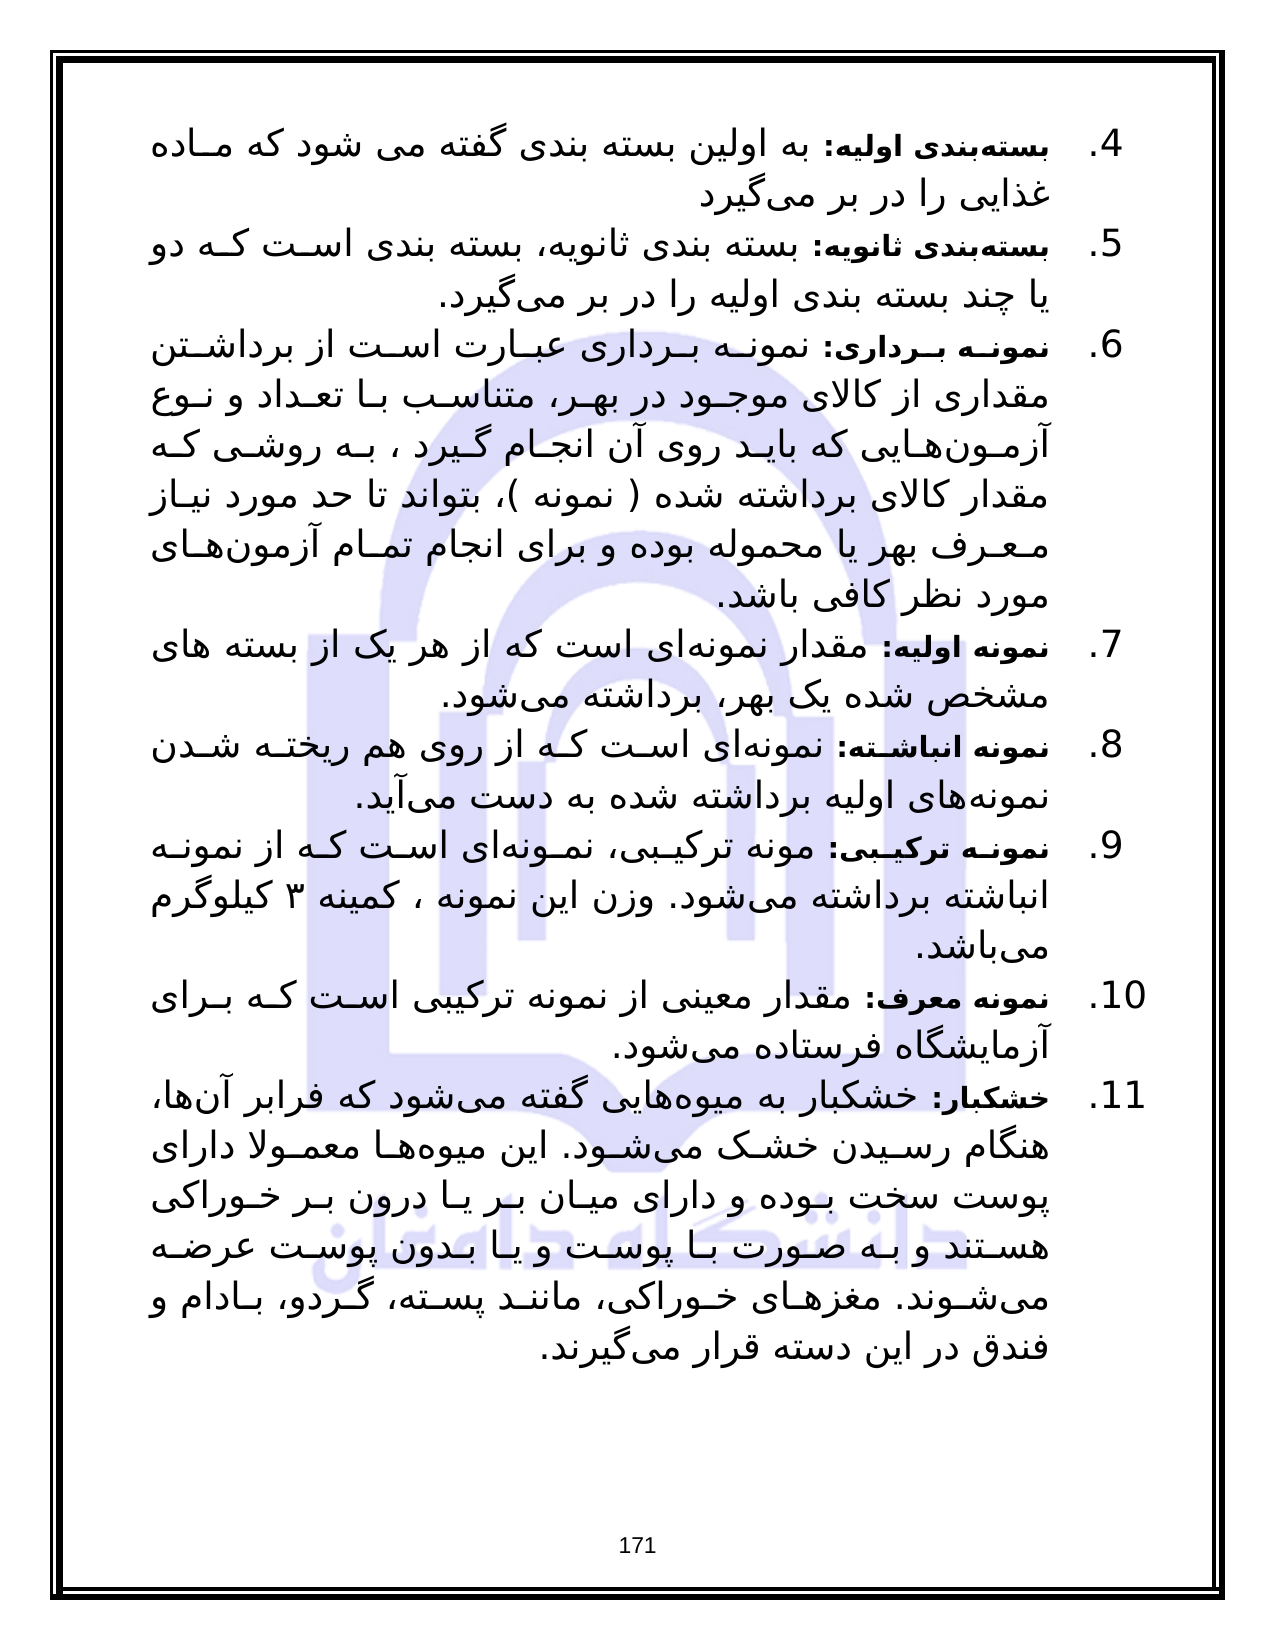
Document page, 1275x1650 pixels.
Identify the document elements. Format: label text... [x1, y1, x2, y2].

list نمونه برداری: نمونه برداری عبارت است از برداشتن مقداری از کالای موجود در بهر، متناسب با تعداد و نوع آزمـون‌هـایی که باید روی آن انجام گیرد ، به روشی که مقدار کالای برداشته شده ( نمونه )، بتواند تا حد مورد نیـاز مـعـرف بهر یا محموله بوده و برای انجام تمام آزمون‌های مورد نظر کافی باشد. [150, 322, 1087, 616]
list نمونه معرف: مقدار معینی از نمونه ترکیبی است که برای آزمایشگاه فرستاده می‌شود. [150, 974, 1087, 1067]
list بسته‌بندی ثانویه: بسته بندی ثانویه، بسته بندی است که دو یا چند بسته بندی اولیه را در بر می‌گیرد. [150, 222, 1087, 316]
list خشکبار: خشکبار به میوه‌هایی گفته می‌شود که فرابر آن‌ها، هنگام رسیدن خشک می‌شود. این میوه‌ها معمولا دارای پوست سخت بوده و دارای میان بر یا درون بر خوراکی هستند و به صورت با پوست و یا بدون پوست عرضه می‌شوند. مغزهای خوراکی، مانند پسته، گردو، بادام و فندق در این دسته قرار می‌گیرند. [150, 1074, 1087, 1368]
list نمونه اولیه: مقدار نمونه‌ای است که از هر یک از بسته های مشخص شده یک بهر، برداشته می‌شود. [150, 623, 1087, 717]
list بسته‌بندی اولیه: به اولین بسته بندی گفته می شود که ماده غذایی را در بر می‌گیرد [150, 122, 1087, 216]
list نمونه ترکیبی: مونه ترکیبی، نمونه‌ای است که از نمونه انباشته برداشته می‌شود. وزن این نمونه ، کمینه ۳ کیلوگرم می‌باشد. [150, 823, 1087, 967]
list نمونه انباشته: نمونه‌ای است که از روی هم ریخته شدن نمونه‌های اولیه برداشته شده به دست می‌آید. [150, 723, 1087, 817]
